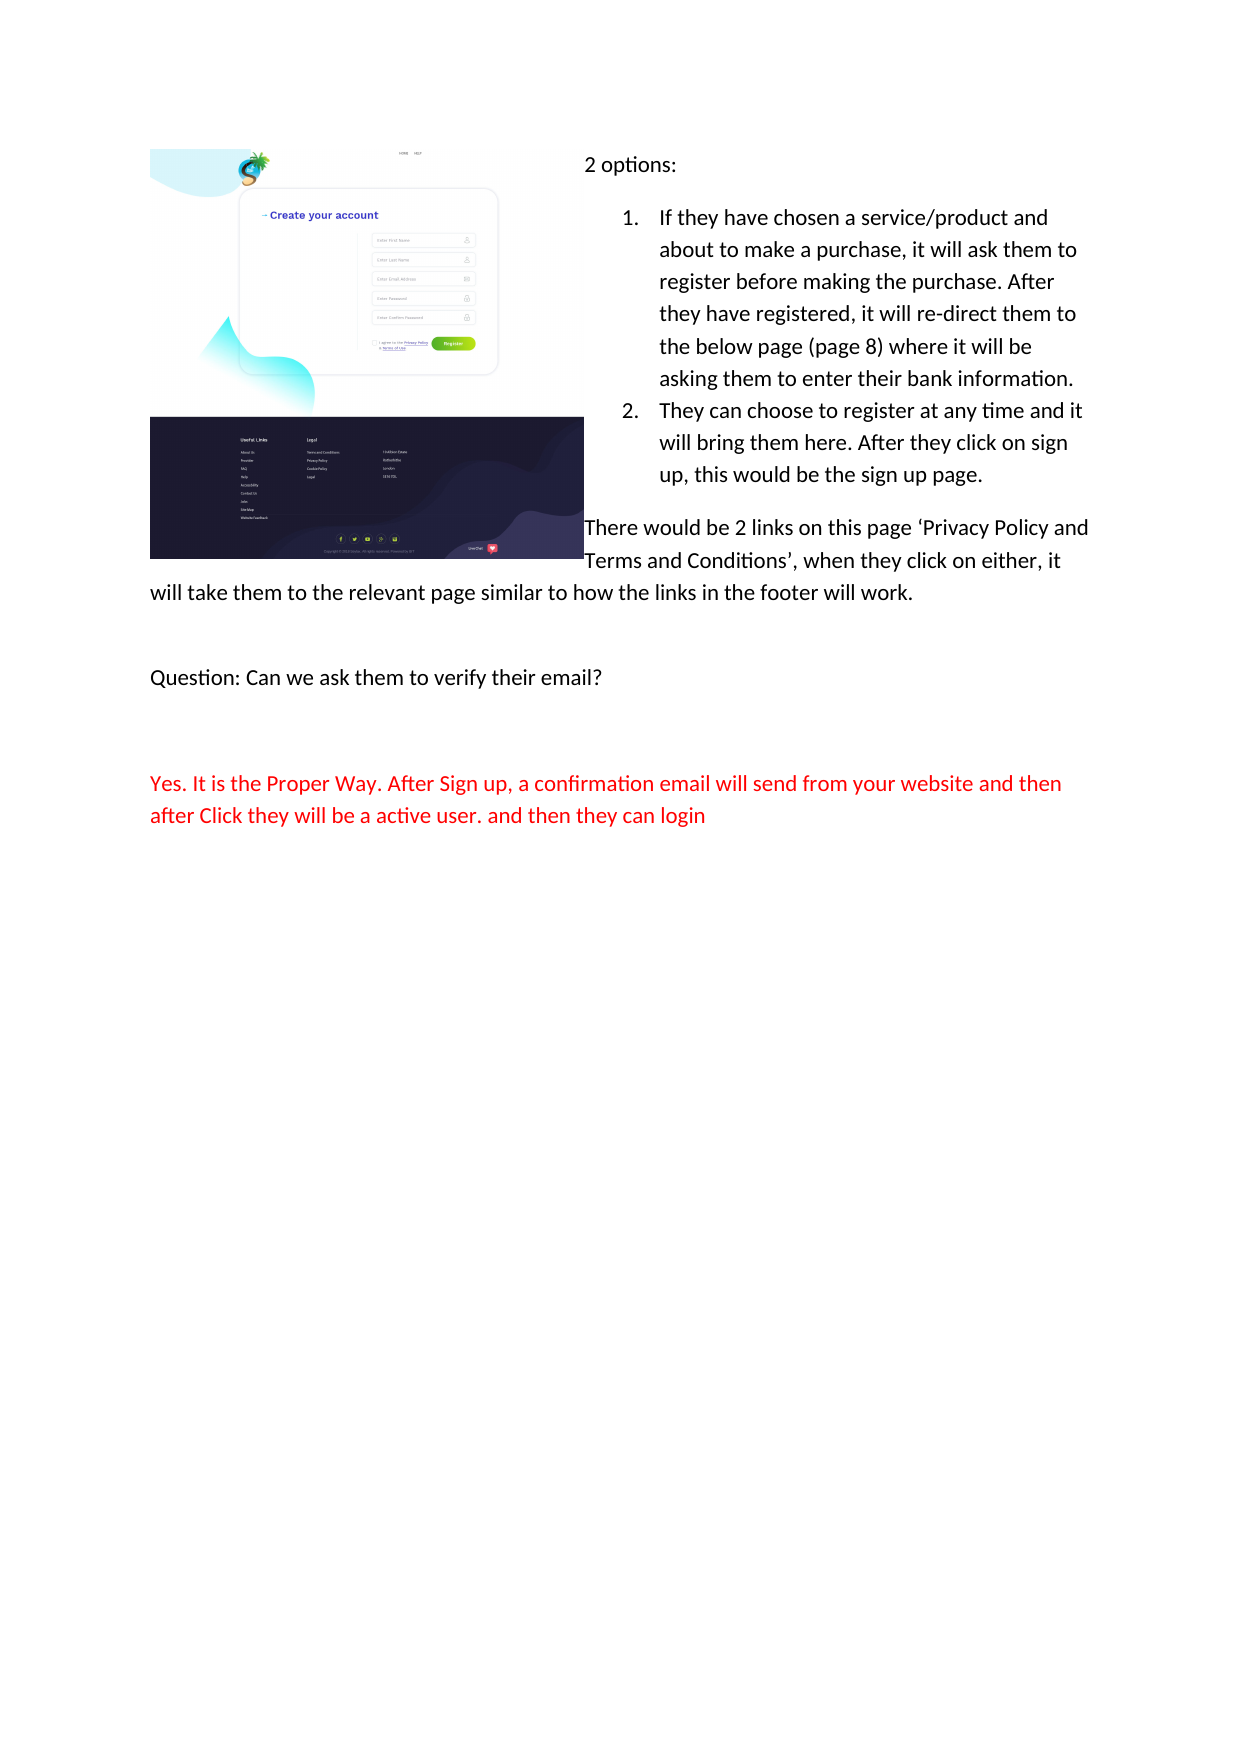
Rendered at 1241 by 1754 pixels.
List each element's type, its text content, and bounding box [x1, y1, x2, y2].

text There would be 2 links on this page ‘Privacy Policy and Terms and Conditions’, when they click on either, it will take them to the relevant page similar to how the links in the footer will work. [150, 513, 1090, 606]
text Yes. It is the Proper Way. After Sign up, a confirmation email will send from your website and then after Click they will be a active user. and then they can login [150, 769, 1090, 829]
list They can choose to register at any time and it will bring them here. After they click on sign up, this would be the sign up page. [584, 396, 1090, 488]
text Question: Can we ask them to verify their email? [150, 631, 1090, 691]
list If they have chosen a service/product and about to make a purchase, it will ask them to register before making the purchase. After they have registered, it will re-direct them to the below page (page 8) where it will be asking them to enter their bank information. [584, 203, 1090, 392]
picture [150, 149, 584, 559]
text 2 options: [584, 150, 1090, 178]
